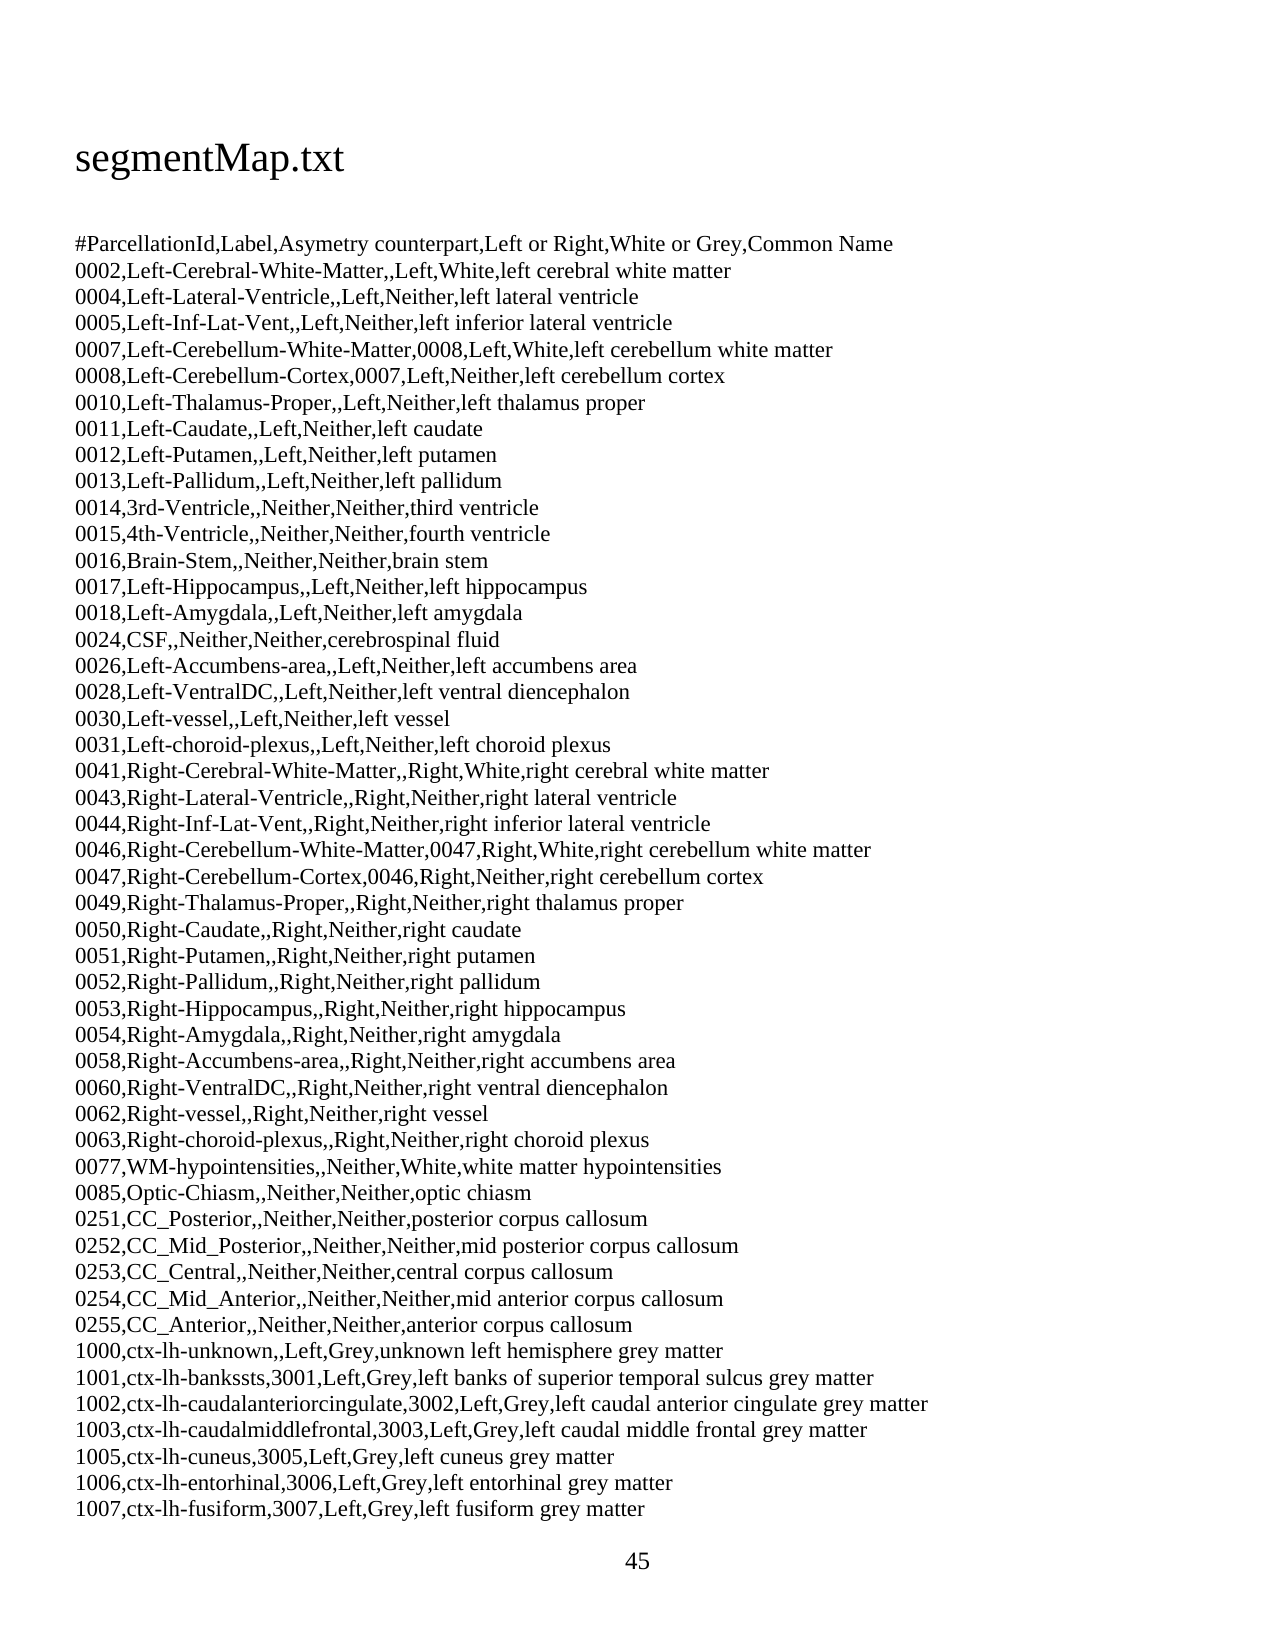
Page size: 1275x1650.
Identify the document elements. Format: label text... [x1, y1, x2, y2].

text 0049,Right-Thalamus-Proper,,Right,Neither,right thalamus proper [75, 889, 1200, 916]
text 0002,Left-Cerebral-White-Matter,,Left,White,left cerebral white matter [75, 257, 1200, 283]
text 0030,Left-vessel,,Left,Neither,left vessel [75, 705, 1200, 731]
text 0026,Left-Accumbens-area,,Left,Neither,left accumbens area [75, 652, 1200, 678]
text 0085,Optic-Chiasm,,Neither,Neither,optic chiasm [75, 1179, 1200, 1206]
text 0051,Right-Putamen,,Right,Neither,right putamen [75, 942, 1200, 968]
text 1005,ctx-lh-cuneus,3005,Left,Grey,left cuneus grey matter [75, 1443, 1200, 1469]
text 0255,CC_Anterior,,Neither,Neither,anterior corpus callosum [75, 1311, 1200, 1337]
text 0014,3rd-Ventricle,,Neither,Neither,third ventricle [75, 494, 1200, 520]
text 0062,Right-vessel,,Right,Neither,right vessel [75, 1100, 1200, 1126]
text 0060,Right-VentralDC,,Right,Neither,right ventral diencephalon [75, 1074, 1200, 1100]
text 0253,CC_Central,,Neither,Neither,central corpus callosum [75, 1258, 1200, 1284]
text #ParcellationId,Label,Asymetry counterpart,Left or Right,White or Grey,Common Name [75, 230, 1200, 257]
text 0018,Left-Amygdala,,Left,Neither,left amygdala [75, 599, 1200, 626]
text 0031,Left-choroid-plexus,,Left,Neither,left choroid plexus [75, 731, 1200, 757]
text 0252,CC_Mid_Posterior,,Neither,Neither,mid posterior corpus callosum [75, 1232, 1200, 1258]
text 0008,Left-Cerebellum-Cortex,0007,Left,Neither,left cerebellum cortex [75, 362, 1200, 388]
text 0050,Right-Caudate,,Right,Neither,right caudate [75, 916, 1200, 942]
text 0010,Left-Thalamus-Proper,,Left,Neither,left thalamus proper [75, 388, 1200, 415]
text 0028,Left-VentralDC,,Left,Neither,left ventral diencephalon [75, 678, 1200, 705]
text 0011,Left-Caudate,,Left,Neither,left caudate [75, 415, 1200, 441]
text 1001,ctx-lh-bankssts,3001,Left,Grey,left banks of superior temporal sulcus grey matter [75, 1364, 1200, 1390]
text 0047,Right-Cerebellum-Cortex,0046,Right,Neither,right cerebellum cortex [75, 863, 1200, 889]
text 0004,Left-Lateral-Ventricle,,Left,Neither,left lateral ventricle [75, 283, 1200, 309]
text 1006,ctx-lh-entorhinal,3006,Left,Grey,left entorhinal grey matter [75, 1469, 1200, 1495]
text 0013,Left-Pallidum,,Left,Neither,left pallidum [75, 468, 1200, 494]
text 0041,Right-Cerebral-White-Matter,,Right,White,right cerebral white matter [75, 757, 1200, 784]
text 0007,Left-Cerebellum-White-Matter,0008,Left,White,left cerebellum white matter [75, 336, 1200, 362]
text 0046,Right-Cerebellum-White-Matter,0047,Right,White,right cerebellum white matter [75, 837, 1200, 863]
text 0012,Left-Putamen,,Left,Neither,left putamen [75, 441, 1200, 468]
text 0005,Left-Inf-Lat-Vent,,Left,Neither,left inferior lateral ventricle [75, 309, 1200, 336]
text 0016,Brain-Stem,,Neither,Neither,brain stem [75, 547, 1200, 573]
text 1003,ctx-lh-caudalmiddlefrontal,3003,Left,Grey,left caudal middle frontal grey matter [75, 1416, 1200, 1443]
text 0077,WM-hypointensities,,Neither,White,white matter hypointensities [75, 1153, 1200, 1179]
text 0044,Right-Inf-Lat-Vent,,Right,Neither,right inferior lateral ventricle [75, 810, 1200, 837]
subtitle segmentMap.txt [75, 132, 1200, 180]
text 0254,CC_Mid_Anterior,,Neither,Neither,mid anterior corpus callosum [75, 1284, 1200, 1311]
text 0015,4th-Ventricle,,Neither,Neither,fourth ventricle [75, 520, 1200, 547]
text 0017,Left-Hippocampus,,Left,Neither,left hippocampus [75, 573, 1200, 599]
text 0053,Right-Hippocampus,,Right,Neither,right hippocampus [75, 995, 1200, 1021]
text 1000,ctx-lh-unknown,,Left,Grey,unknown left hemisphere grey matter [75, 1337, 1200, 1364]
text 0054,Right-Amygdala,,Right,Neither,right amygdala [75, 1021, 1200, 1047]
text 0063,Right-choroid-plexus,,Right,Neither,right choroid plexus [75, 1126, 1200, 1153]
text 0251,CC_Posterior,,Neither,Neither,posterior corpus callosum [75, 1206, 1200, 1232]
text 1007,ctx-lh-fusiform,3007,Left,Grey,left fusiform grey matter [75, 1495, 1200, 1522]
text 1002,ctx-lh-caudalanteriorcingulate,3002,Left,Grey,left caudal anterior cingulate grey matter [75, 1390, 1200, 1416]
text 0043,Right-Lateral-Ventricle,,Right,Neither,right lateral ventricle [75, 784, 1200, 810]
text 0058,Right-Accumbens-area,,Right,Neither,right accumbens area [75, 1047, 1200, 1074]
text 0052,Right-Pallidum,,Right,Neither,right pallidum [75, 968, 1200, 995]
text 0024,CSF,,Neither,Neither,cerebrospinal fluid [75, 626, 1200, 652]
